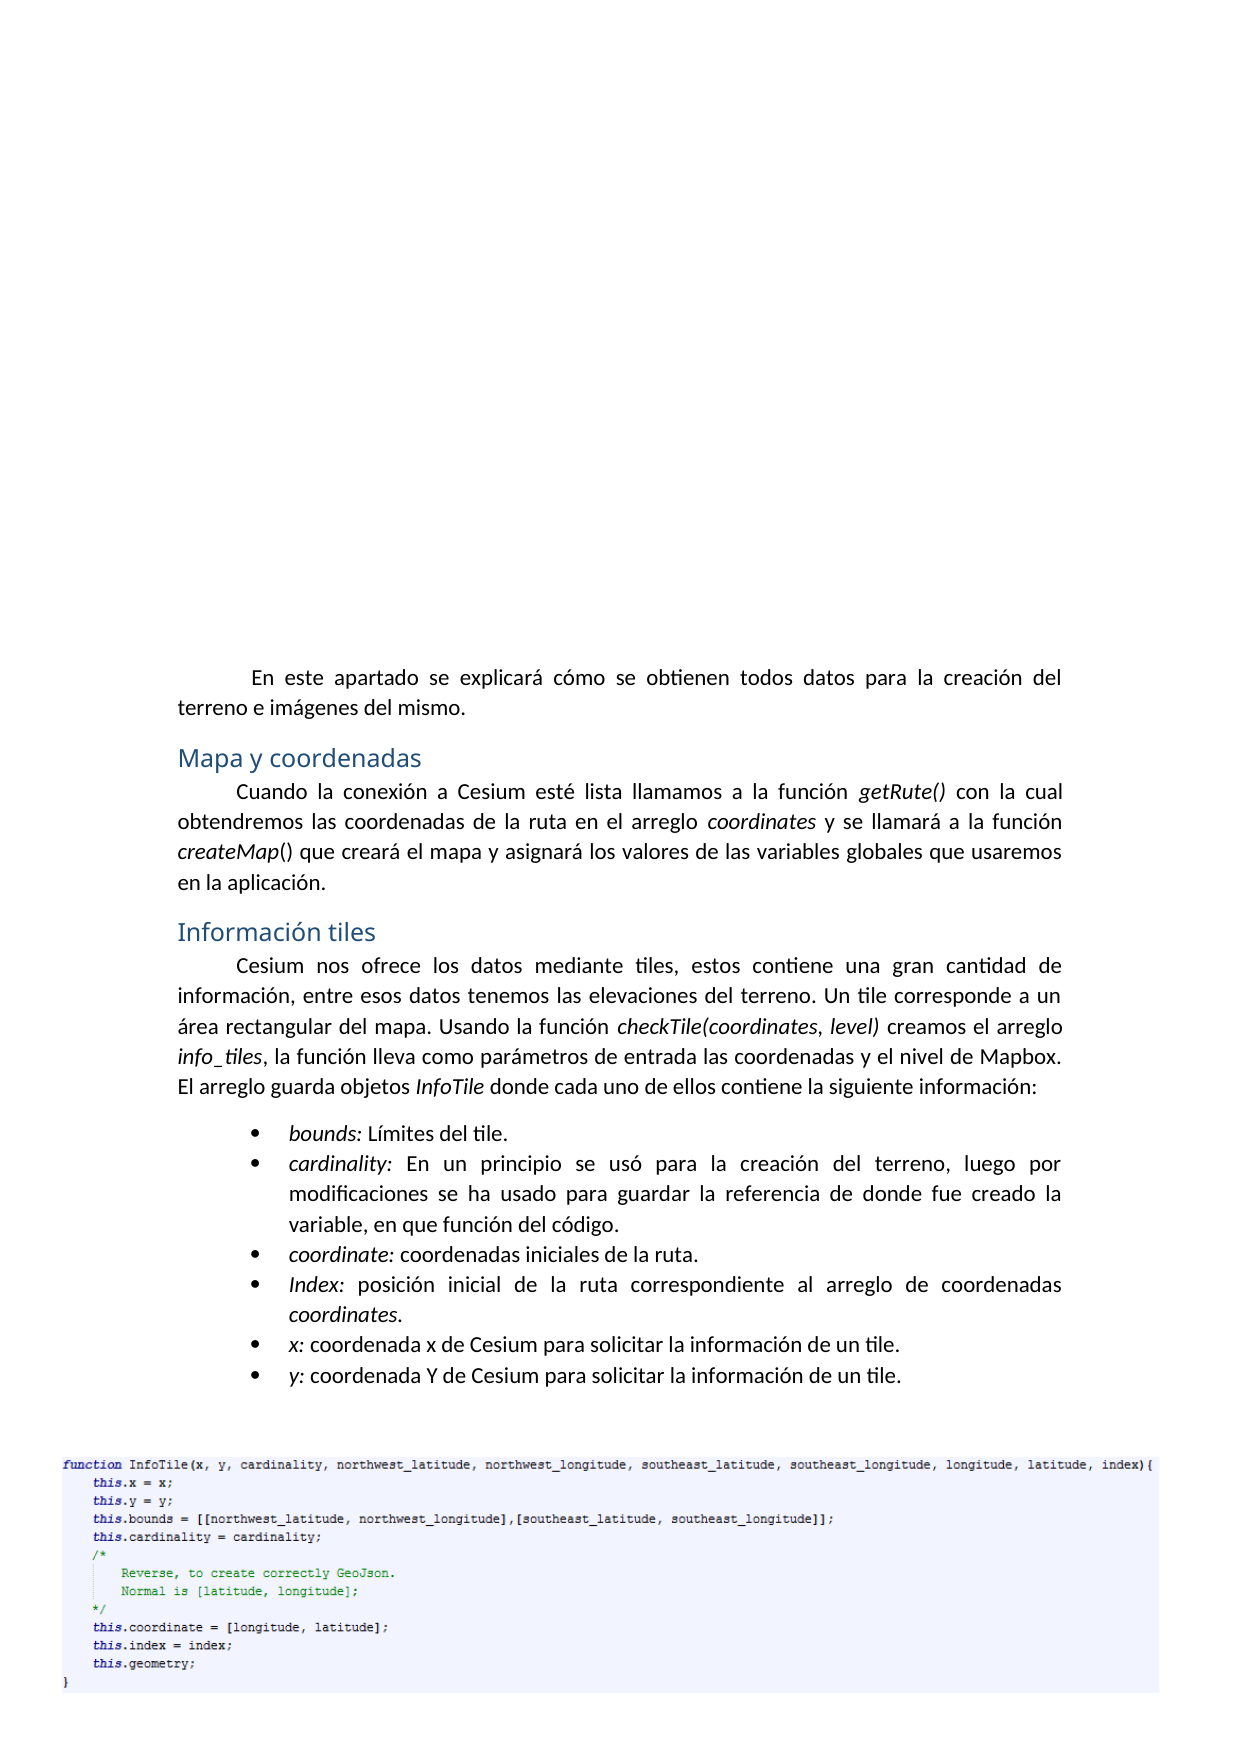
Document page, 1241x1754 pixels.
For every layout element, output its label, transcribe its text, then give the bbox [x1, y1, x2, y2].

text En este apartado se explicará cómo se obtienen todos datos para la creación del terreno e imágenes del mismo. [177, 663, 1063, 721]
text Cuando la conexión a Cesium esté lista llamamos a la función getRute() con la cual obtendremos las coordenadas de la ruta en el arreglo coordinates y se llamará a la función createMap() que creará el mapa y asignará los valores de las variables globales que usaremos en la aplicación. [177, 777, 1063, 896]
list coordinate: coordenadas iniciales de la ruta. [251, 1240, 1063, 1268]
list Index: posición inicial de la ruta correspondiente al arreglo de coordenadas coordinates. [251, 1270, 1063, 1328]
picture [61, 1457, 1160, 1693]
list cardinality: En un principio se usó para la creación del terreno, luego por modificaciones se ha usado para guardar la referencia de donde fue creado la variable, en que función del código. [251, 1149, 1063, 1238]
list x: coordenada x de Cesium para solicitar la información de un tile. [251, 1331, 1063, 1358]
text Cesium nos ofrece los datos mediante tiles, estos contiene una gran cantidad de información, entre esos datos tenemos las elevaciones del terreno. Un tile corresponde a un área rectangular del mapa. Usando la función checkTile(coordinates, level) creamos el arreglo info_tiles, la función lleva como parámetros de entrada las coordenadas y el nivel de Mapbox. El arreglo guarda objetos InfoTile donde cada uno de ellos contiene la siguiente información: [177, 951, 1063, 1100]
subtitle Mapa y coordenadas [177, 740, 1063, 774]
list y: coordenada Y de Cesium para solicitar la información de un tile. [251, 1361, 1063, 1389]
list bounds: Límites del tile. [251, 1119, 1063, 1147]
subtitle Información tiles [177, 914, 1063, 949]
